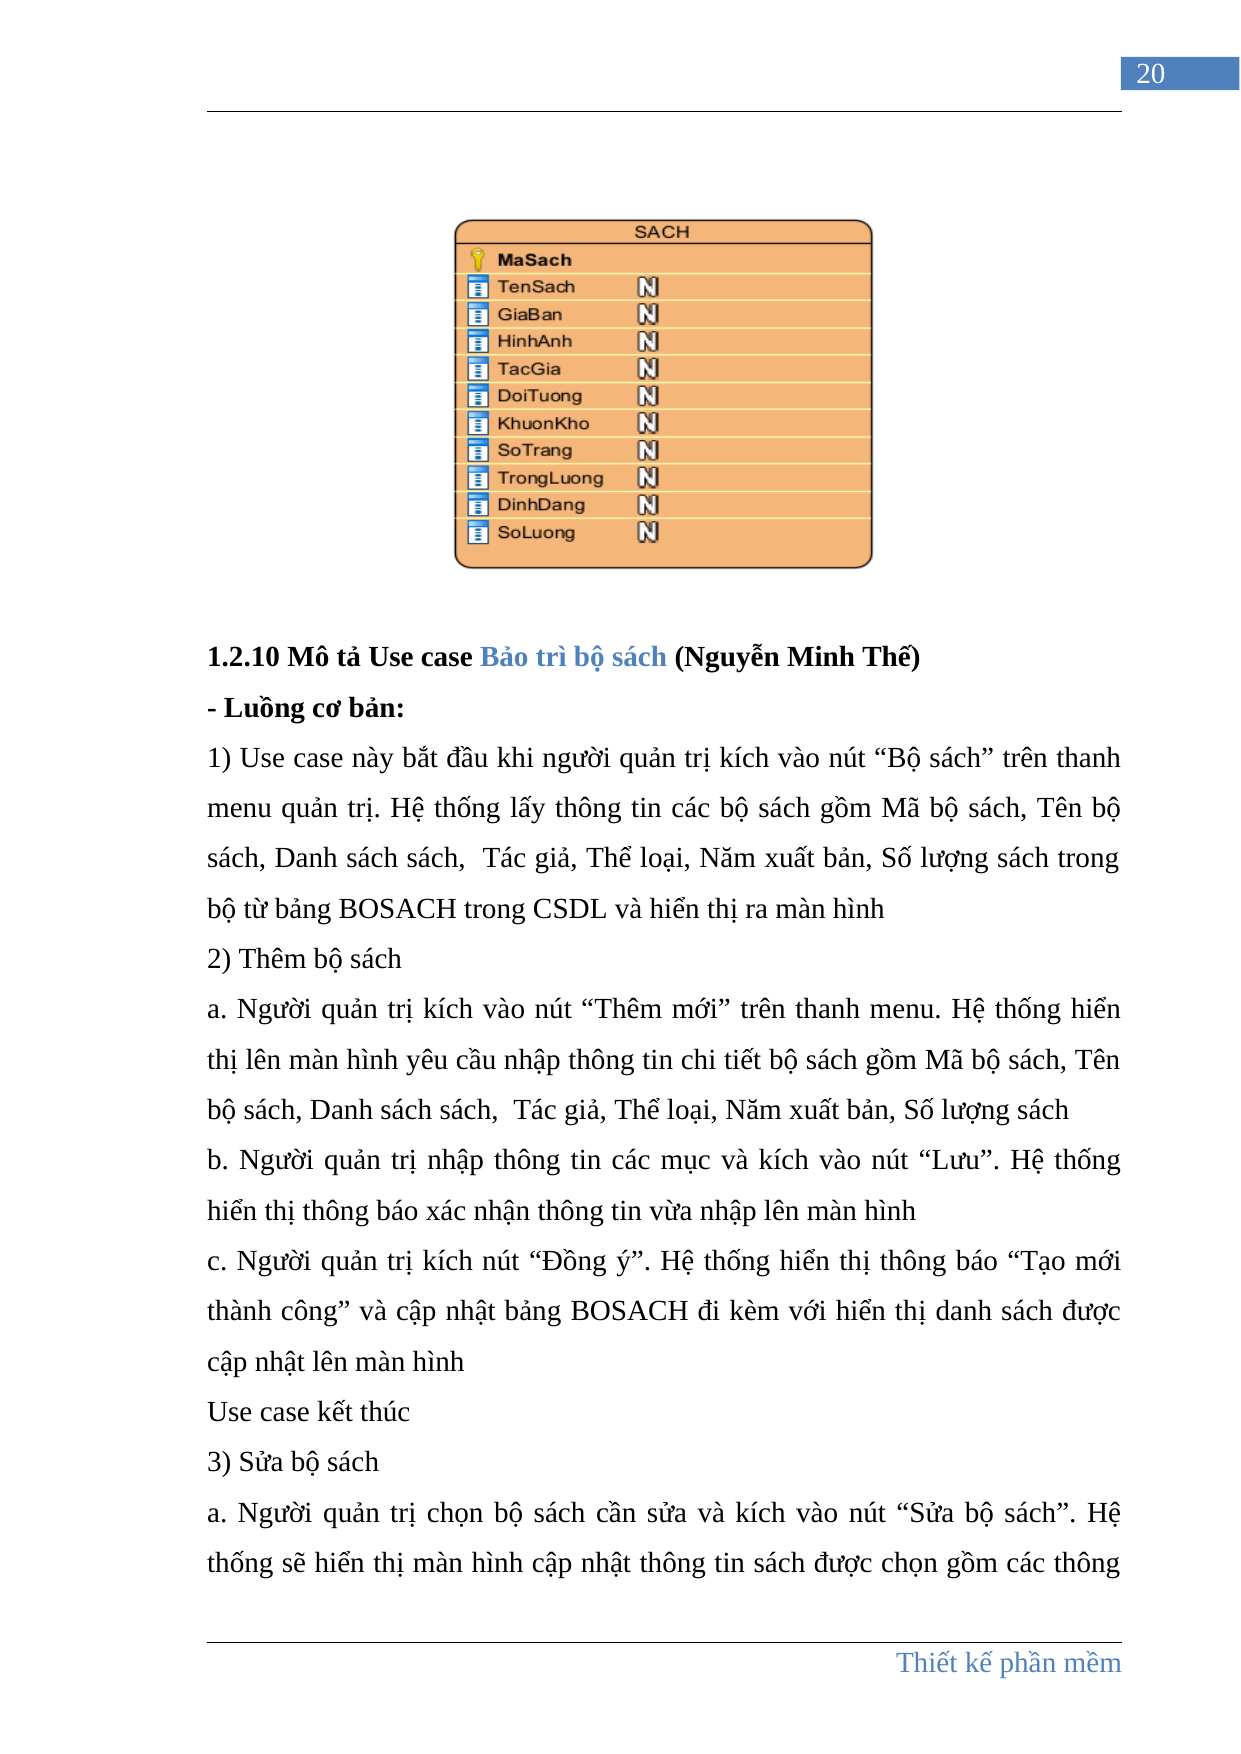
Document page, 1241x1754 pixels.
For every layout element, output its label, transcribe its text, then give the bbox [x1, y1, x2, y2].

text b. Người quản trị nhập thông tin các mục và kích vào nút “Lưu”. Hệ thống hiển thị thông báo xác nhận thông tin vừa nhập lên màn hình [207, 1142, 1122, 1226]
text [207, 1495, 1122, 1578]
text c. Người quản trị kích nút “Đồng ý”. Hệ thống hiển thị thông báo “Tạo mới thành công” và cập nhật bảng BOSACH đi kèm với hiển thị danh sách được cập nhật lên màn hình [207, 1243, 1122, 1377]
picture [395, 147, 934, 623]
text - Luồng cơ bản: [207, 690, 1122, 723]
text 1) Use case này bắt đầu khi người quản trị kích vào nút “Bộ sách” trên thanh menu quản trị. Hệ thống lấy thông tin các bộ sách gồm Mã bộ sách, Tên bộ sách, Danh sách sách, Tác giả, Thể loại, Năm xuất bản, Số lượng sách trong bộ từ bảng BOSACH trong CSDL và hiển thị ra màn hình [207, 740, 1122, 924]
text 3) Sửa bộ sách [207, 1444, 1122, 1478]
text 1.2.10 Mô tả Use case Bảo trì bộ sách (Nguyễn Minh Thế) [207, 639, 1122, 673]
text 2) Thêm bộ sách [207, 941, 1122, 975]
text a. Người quản trị kích vào nút “Thêm mới” trên thanh menu. Hệ thống hiển thị lên màn hình yêu cầu nhập thông tin chi tiết bộ sách gồm Mã bộ sách, Tên bộ sách, Danh sách sách, Tác giả, Thể loại, Năm xuất bản, Số lượng sách [207, 992, 1122, 1126]
text Use case kết thúc [207, 1394, 1122, 1428]
